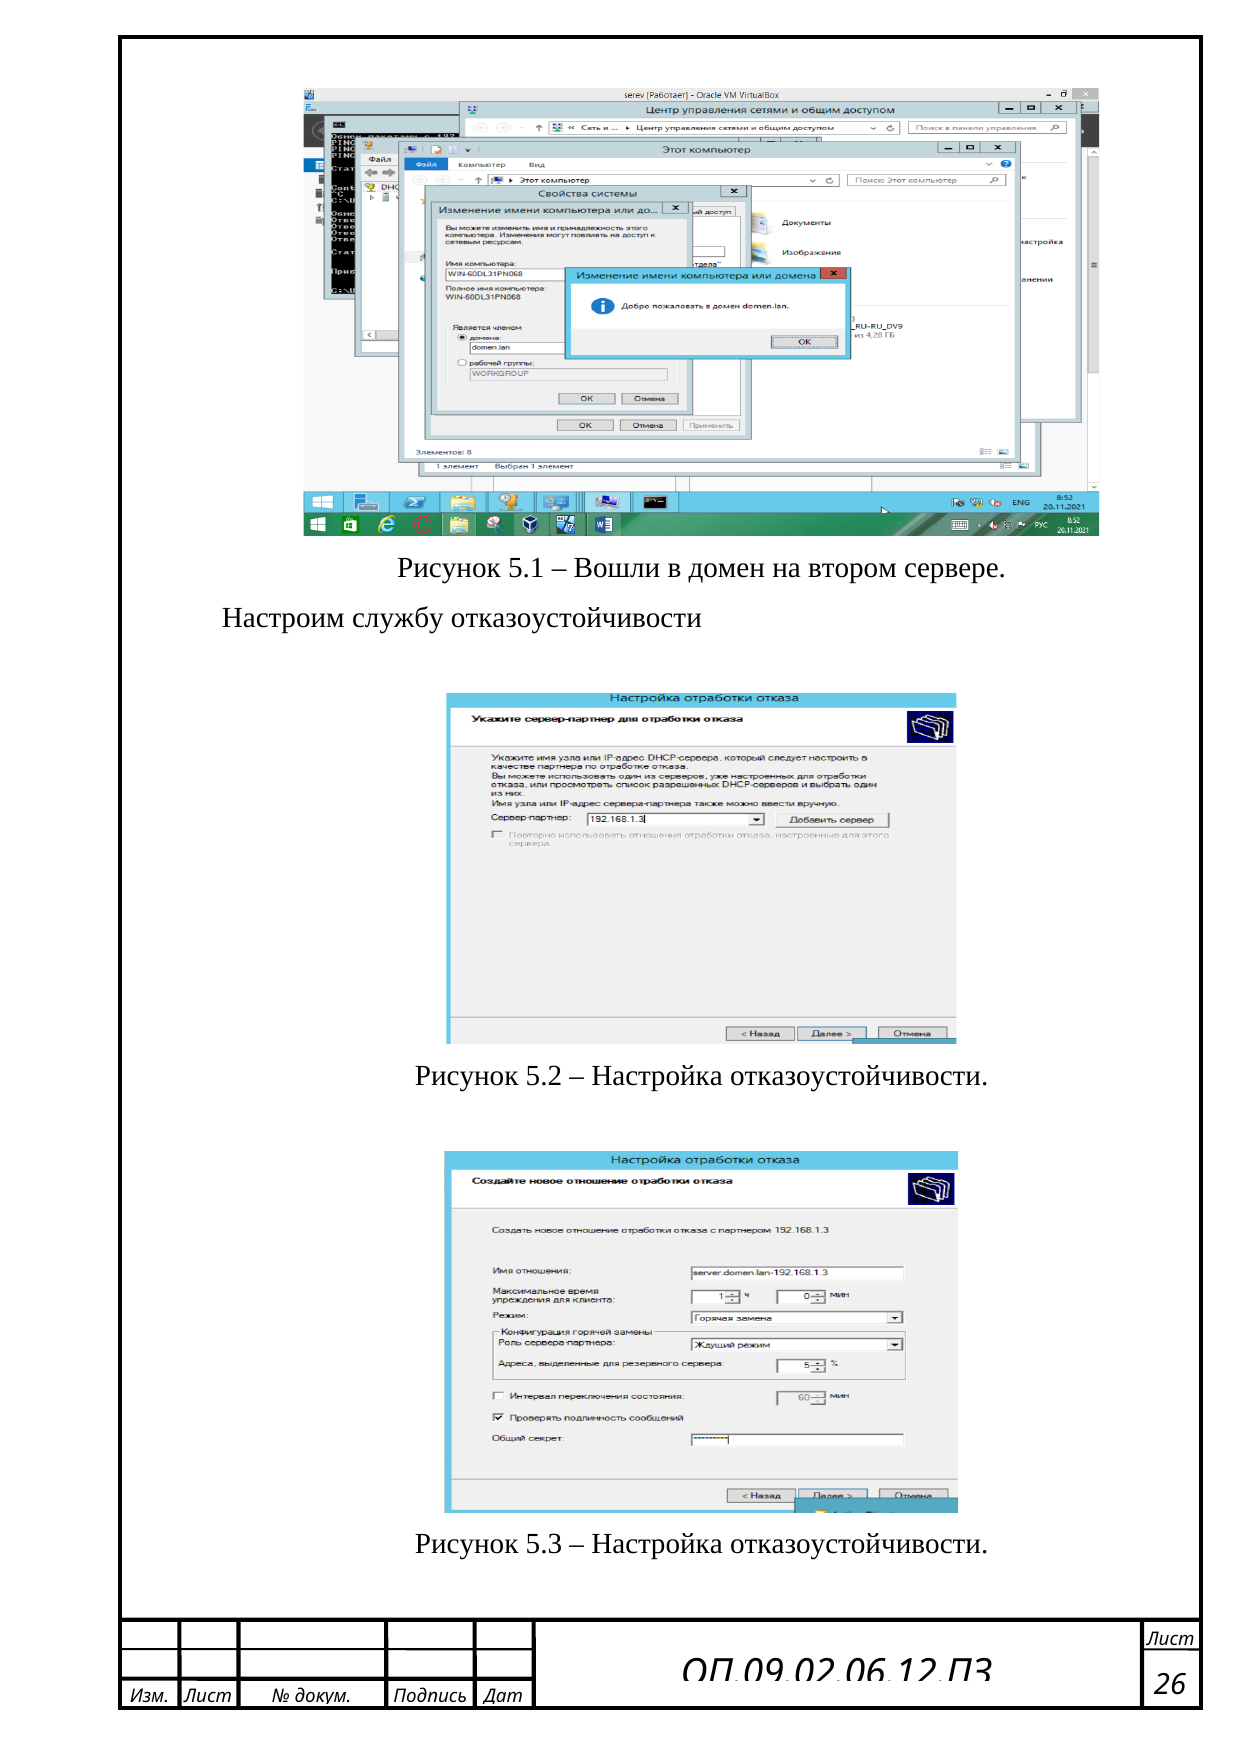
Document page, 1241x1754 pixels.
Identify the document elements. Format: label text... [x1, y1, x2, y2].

picture [303, 88, 1100, 536]
text Рисунок 5.2 – Настройка отказоустойчивости. [148, 1058, 1181, 1091]
text Рисунок 5.3 – Настройка отказоустойчивости. [148, 1527, 1181, 1560]
picture [444, 1151, 959, 1513]
text Настроим службу отказоустойчивости [148, 600, 1181, 634]
picture [446, 693, 957, 1044]
text Рисунок 5.1 – Вошли в домен на втором сервере. [148, 550, 1181, 583]
